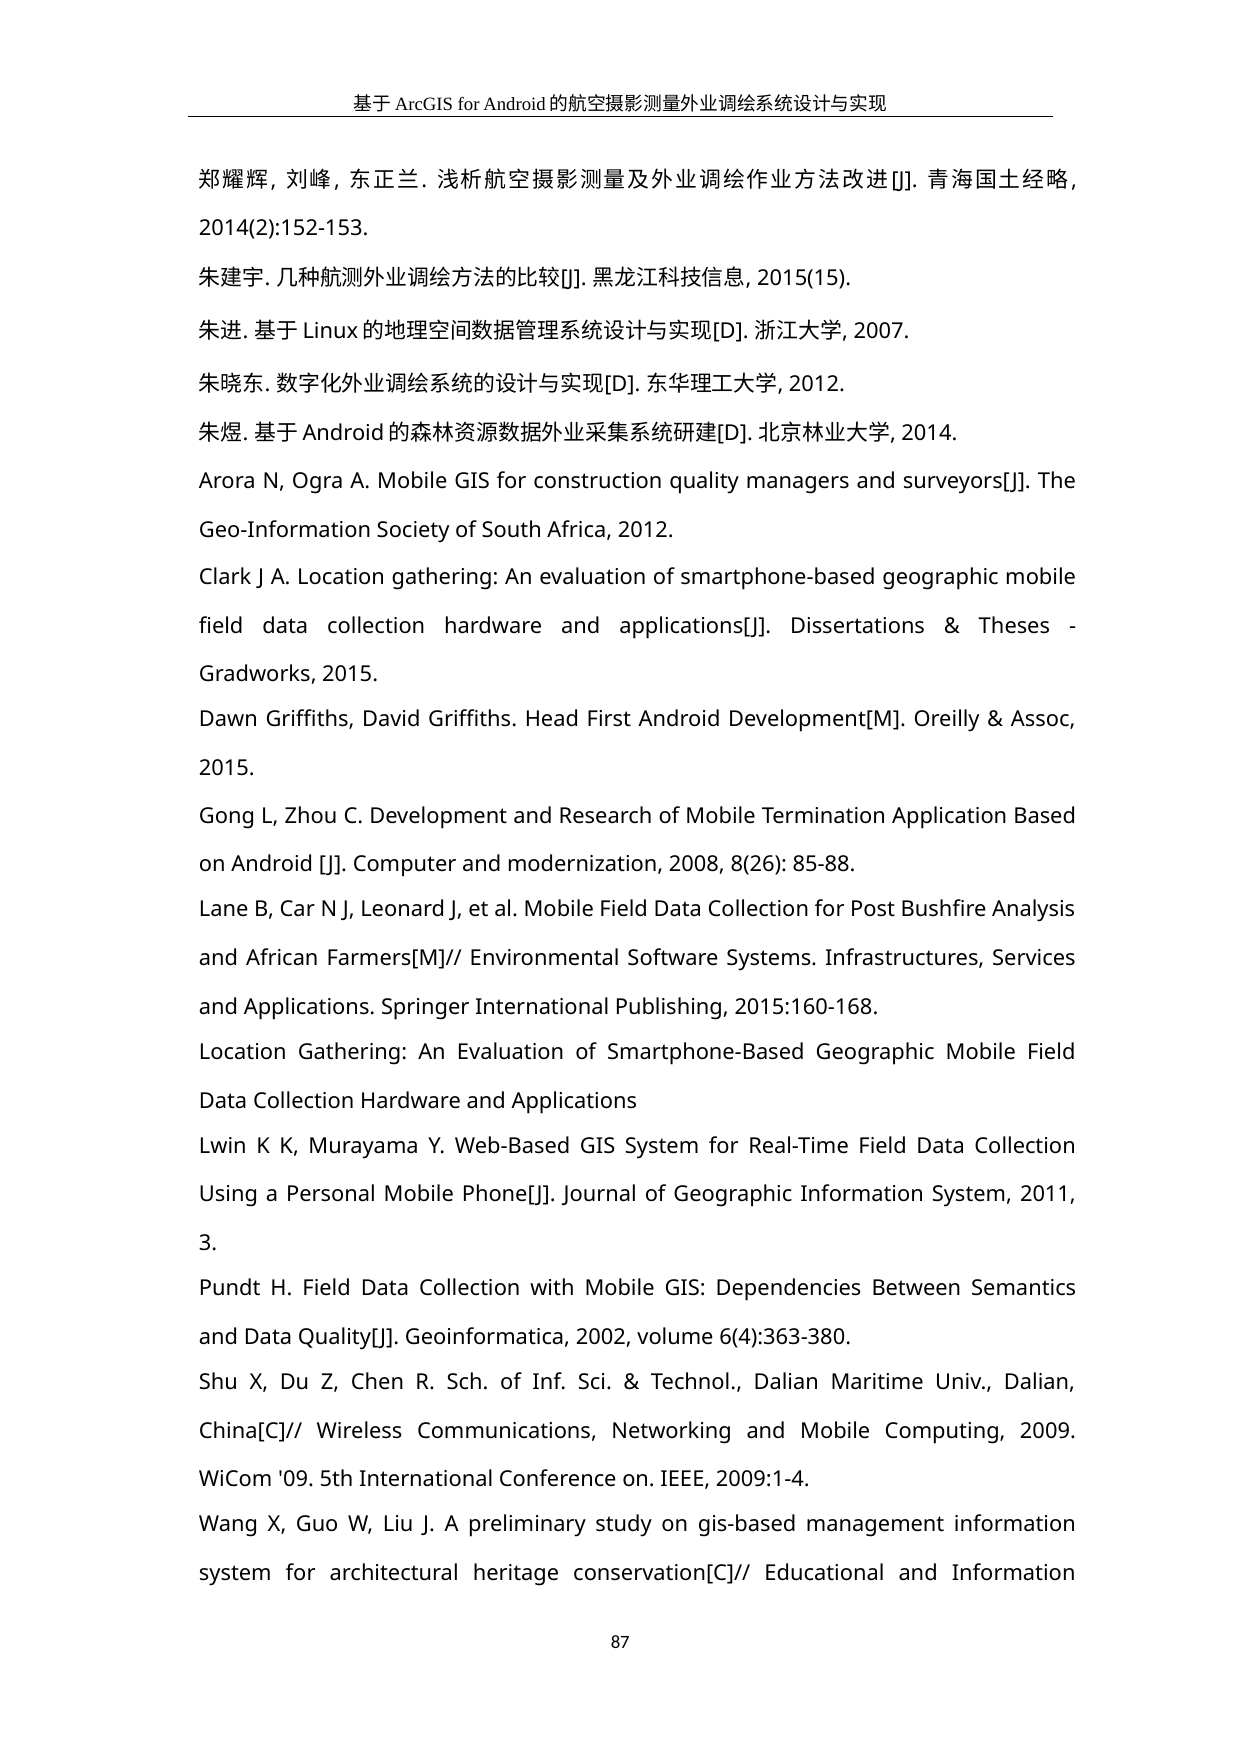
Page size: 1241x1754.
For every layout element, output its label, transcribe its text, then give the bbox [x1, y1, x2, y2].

table_cell Shu X, Du Z, Chen R. Sch. of Inf. Sci. & Technol., Dalian Maritime Univ., Dalian, China[C]// Wireless Communications, Networking and Mobile Computing, 2009. WiCom '09. 5th International Conference on. IEEE, 2009:1-4. [188, 1365, 1088, 1507]
table_cell 郑耀辉, 刘峰, 东正兰. 浅析航空摄影测量及外业调绘作业方法改进[J]. 青海国土经略, 2014(2):152-153. [188, 162, 1088, 256]
table_cell Dawn Griffiths, David Griffiths. Head First Android Development[M]. Oreilly & Assoc, 2015. Gong L, Zhou C. Development and Research of Mobile Termination Application Based on Android [J]. Computer and modernization, 2008, 8(26): 85-88. [188, 702, 1088, 892]
table_cell 朱建宇. 几种航测外业调绘方法的比较[J]. 黑龙江科技信息, 2015(15). [188, 256, 1088, 309]
table_cell 朱煜. 基于Android的森林资源数据外业采集系统研建[D]. 北京林业大学, 2014. Arora N, Ogra A. Mobile GIS for construction quality managers and surveyors[J]. The Geo-Information Society of South Africa, 2012. Clark J A. Location gathering: An evaluation of smartphone-based geographic mobile field data collection hardware and applications[J]. Dissertations & Theses - Gradworks, 2015. [188, 415, 1088, 702]
table_cell Location Gathering: An Evaluation of Smartphone-Based Geographic Mobile Field Data Collection Hardware and Applications [188, 1035, 1088, 1128]
table_cell Lwin K K, Murayama Y. Web-Based GIS System for Real-Time Field Data Collection Using a Personal Mobile Phone[J]. Journal of Geographic Information System, 2011, 3. [188, 1128, 1088, 1271]
table_cell 朱进. 基于Linux的地理空间数据管理系统设计与实现[D]. 浙江大学, 2007. [188, 309, 1088, 362]
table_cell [188, 1507, 1088, 1588]
table_cell Pundt H. Field Data Collection with Mobile GIS: Dependencies Between Semantics and Data Quality[J]. Geoinformatica, 2002, volume 6(4):363-380. [188, 1271, 1088, 1364]
table_cell 朱晓东. 数字化外业调绘系统的设计与实现[D]. 东华理工大学, 2012. [188, 362, 1088, 415]
table_cell Lane B, Car N J, Leonard J, et al. Mobile Field Data Collection for Post Bushfire Analysis and African Farmers[M]// Environmental Software Systems. Infrastructures, Services and Applications. Springer International Publishing, 2015:160-168. [188, 892, 1088, 1034]
